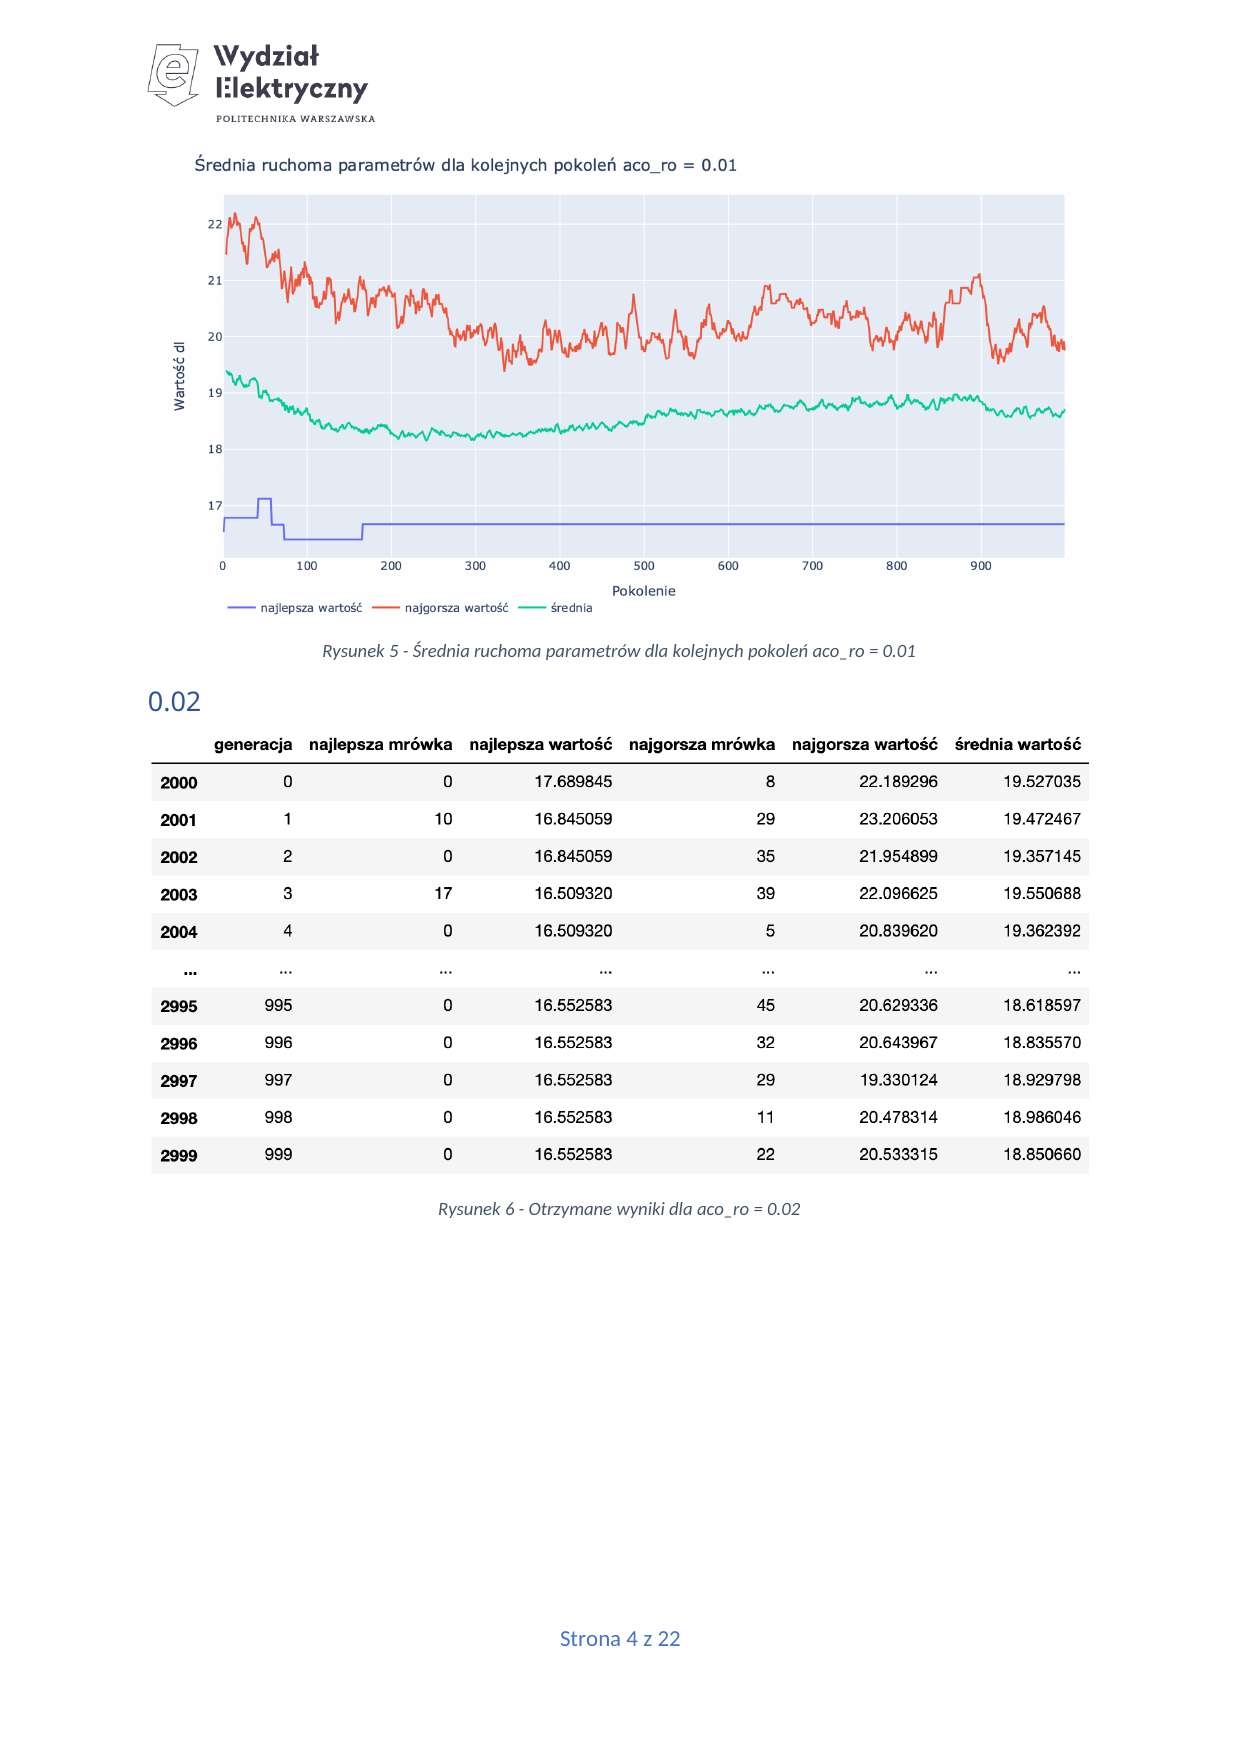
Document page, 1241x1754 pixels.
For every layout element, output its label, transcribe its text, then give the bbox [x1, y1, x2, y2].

picture [147, 722, 1093, 1179]
text Rysunek 5 - Średnia ruchoma parametrów dla kolejnych pokoleń aco_ro = 0.01 [148, 639, 1093, 662]
picture [147, 147, 1093, 621]
subtitle 0.02 [148, 683, 1093, 719]
picture [147, 44, 375, 122]
text Rysunek 6 - Otrzymane wyniki dla aco_ro = 0.02 [148, 1197, 1093, 1220]
